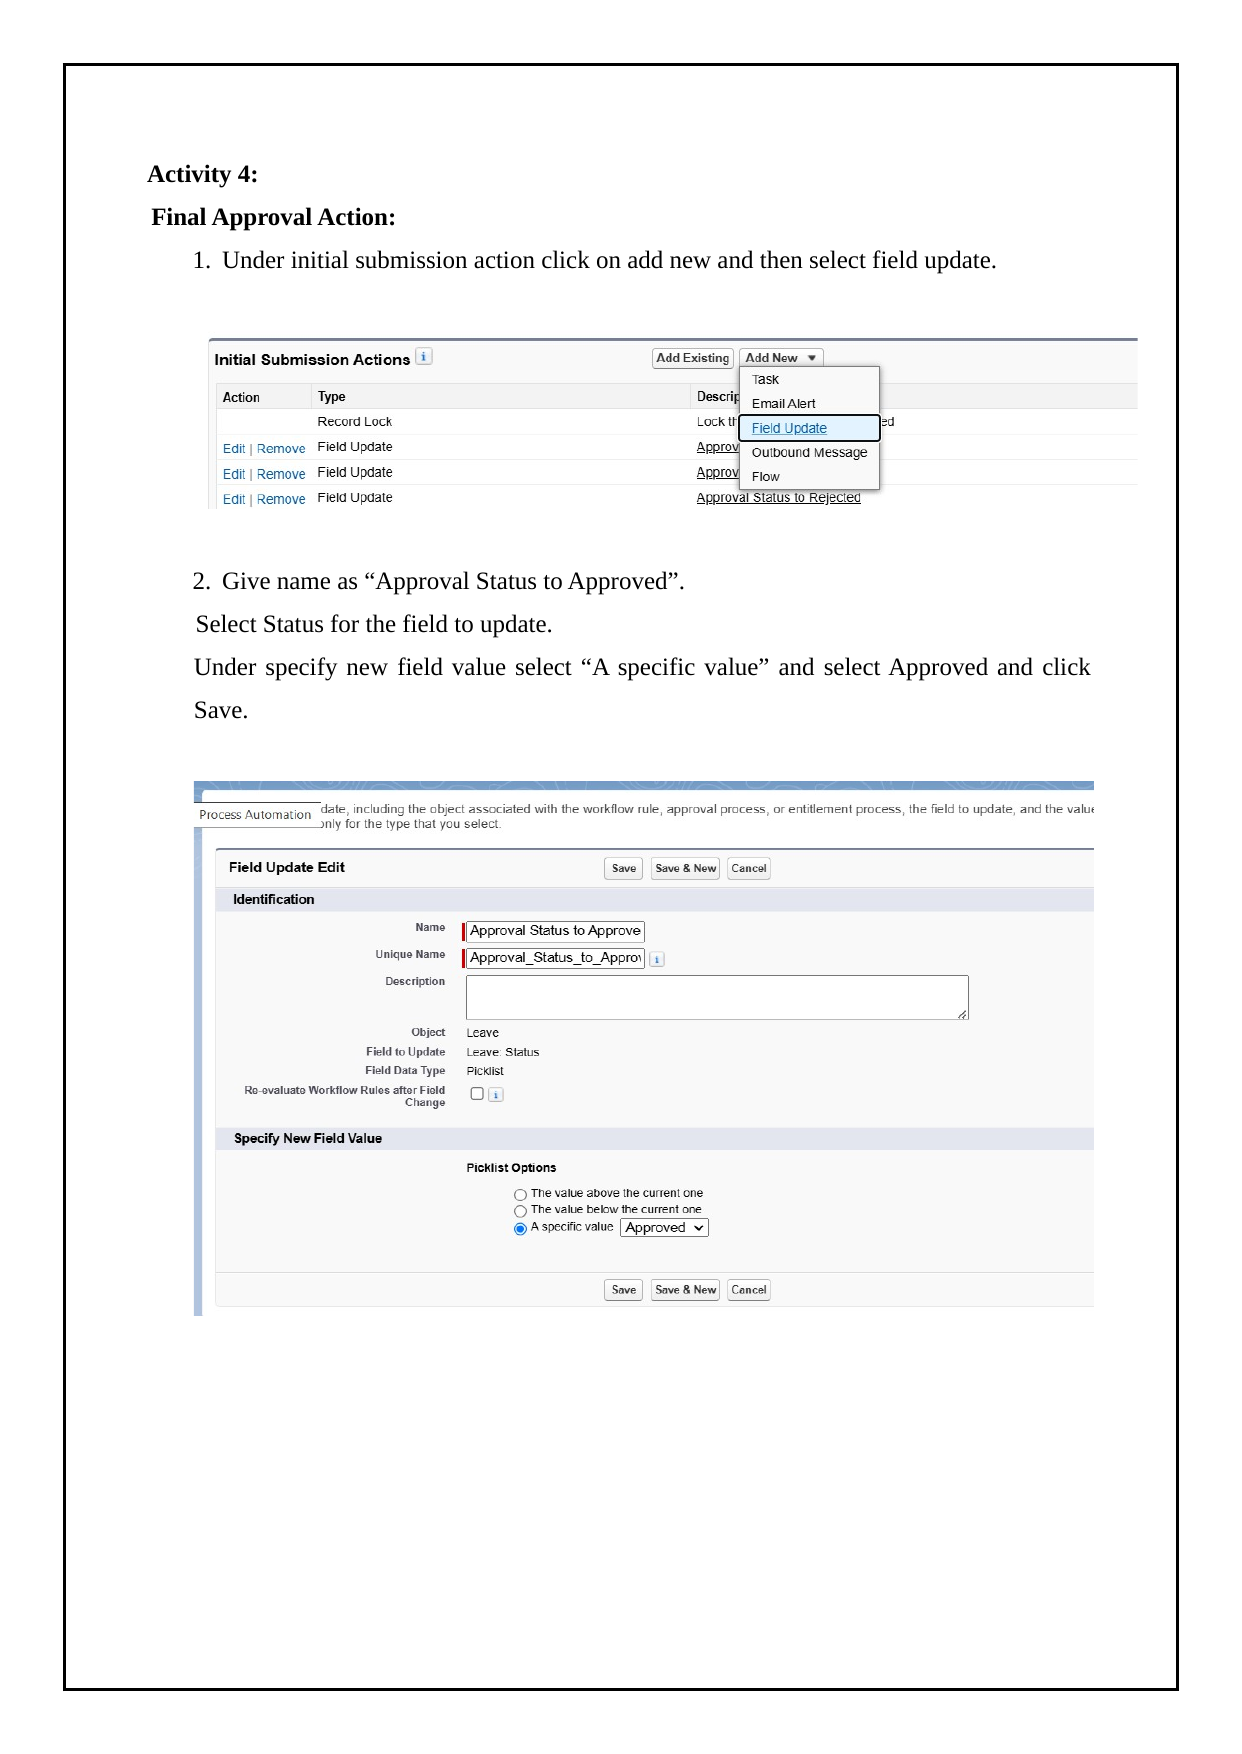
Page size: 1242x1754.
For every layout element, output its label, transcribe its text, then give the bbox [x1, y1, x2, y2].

list Under initial submission action click on add new and then select field update. [192, 246, 1092, 274]
picture [200, 331, 1138, 509]
text Select Status for the field to update. [195, 609, 1092, 638]
list Give name as “Approval Status to Approved”. [192, 566, 1092, 595]
text Final Approval Action: [151, 202, 1092, 231]
picture [193, 781, 1094, 1316]
text Activity 4: [147, 159, 1092, 188]
text Under specify new field value select “A specific value” and select Approved and click Save. [194, 652, 1092, 724]
